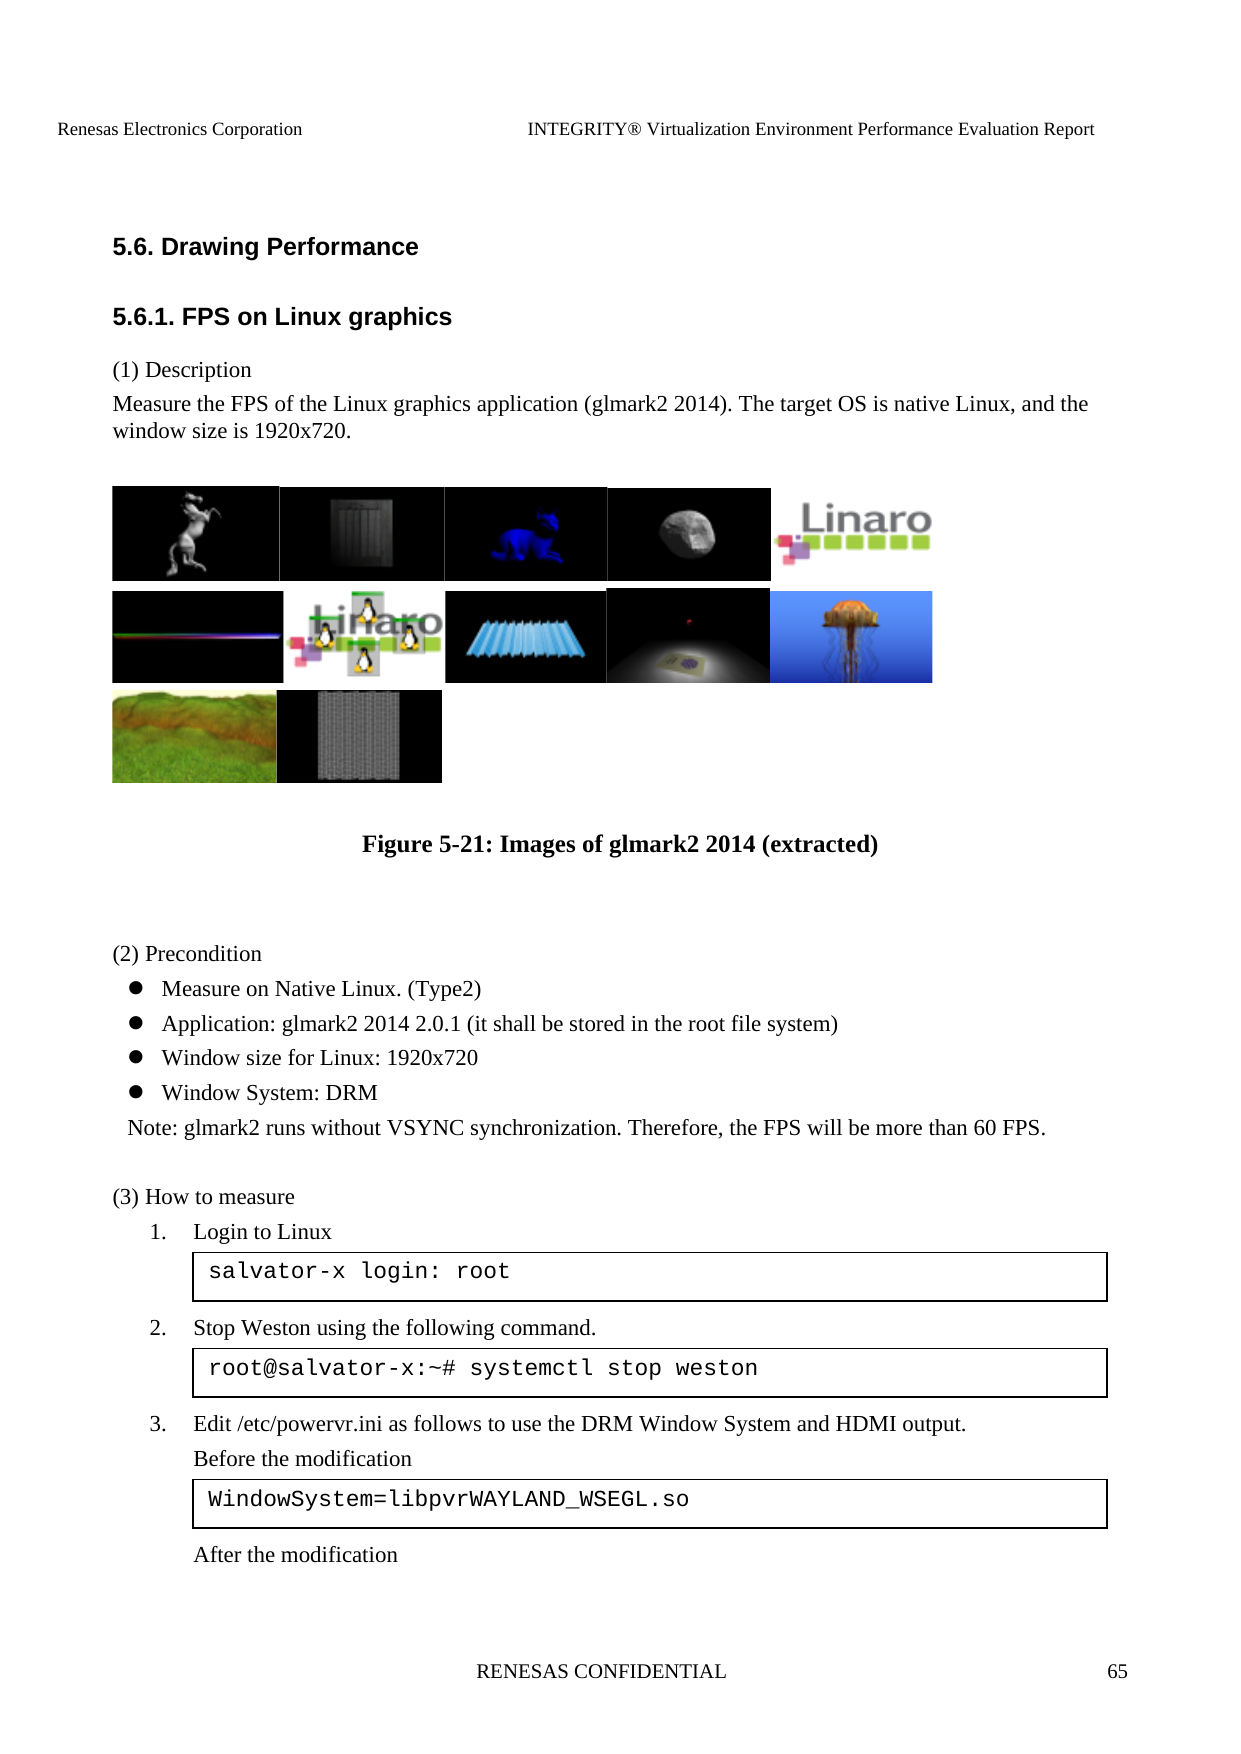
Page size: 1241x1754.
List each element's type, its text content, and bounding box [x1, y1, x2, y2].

picture [112, 690, 442, 783]
list Measure on Native Linux. (Type2) [127, 975, 1128, 1001]
text Before the modification [193, 1445, 1128, 1471]
text After the modification [193, 1541, 1128, 1567]
list Window size for Linux: 1920x720 [127, 1044, 1128, 1071]
list Description [112, 356, 1128, 382]
list Edit /etc/powervr.ini as follows to use the DRM Window System and HDMI output. [149, 1410, 1128, 1437]
picture [112, 588, 933, 683]
list Application: glmark2 2014 2.0.1 (it shall be stored in the root file system) [127, 1009, 1128, 1036]
list Window System: DRM [127, 1079, 1128, 1105]
list How to measure [112, 1183, 1128, 1209]
list Stop Weston using the following command. [149, 1314, 1128, 1340]
subtitle Drawing Performance [112, 232, 1128, 260]
list Precondition [112, 940, 1128, 967]
picture [112, 486, 935, 581]
list Login to Linux [149, 1218, 1128, 1244]
text Measure the FPS of the Linux graphics application (glmark2 2014). The target OS is native Linux, and the window size is 1920x720. [112, 391, 1128, 443]
subtitle FPS on Linux graphics [112, 302, 1128, 331]
text Note: glmark2 runs without VSYNC synchronization. Therefore, the FPS will be more than 60 FPS. [127, 1114, 1128, 1140]
